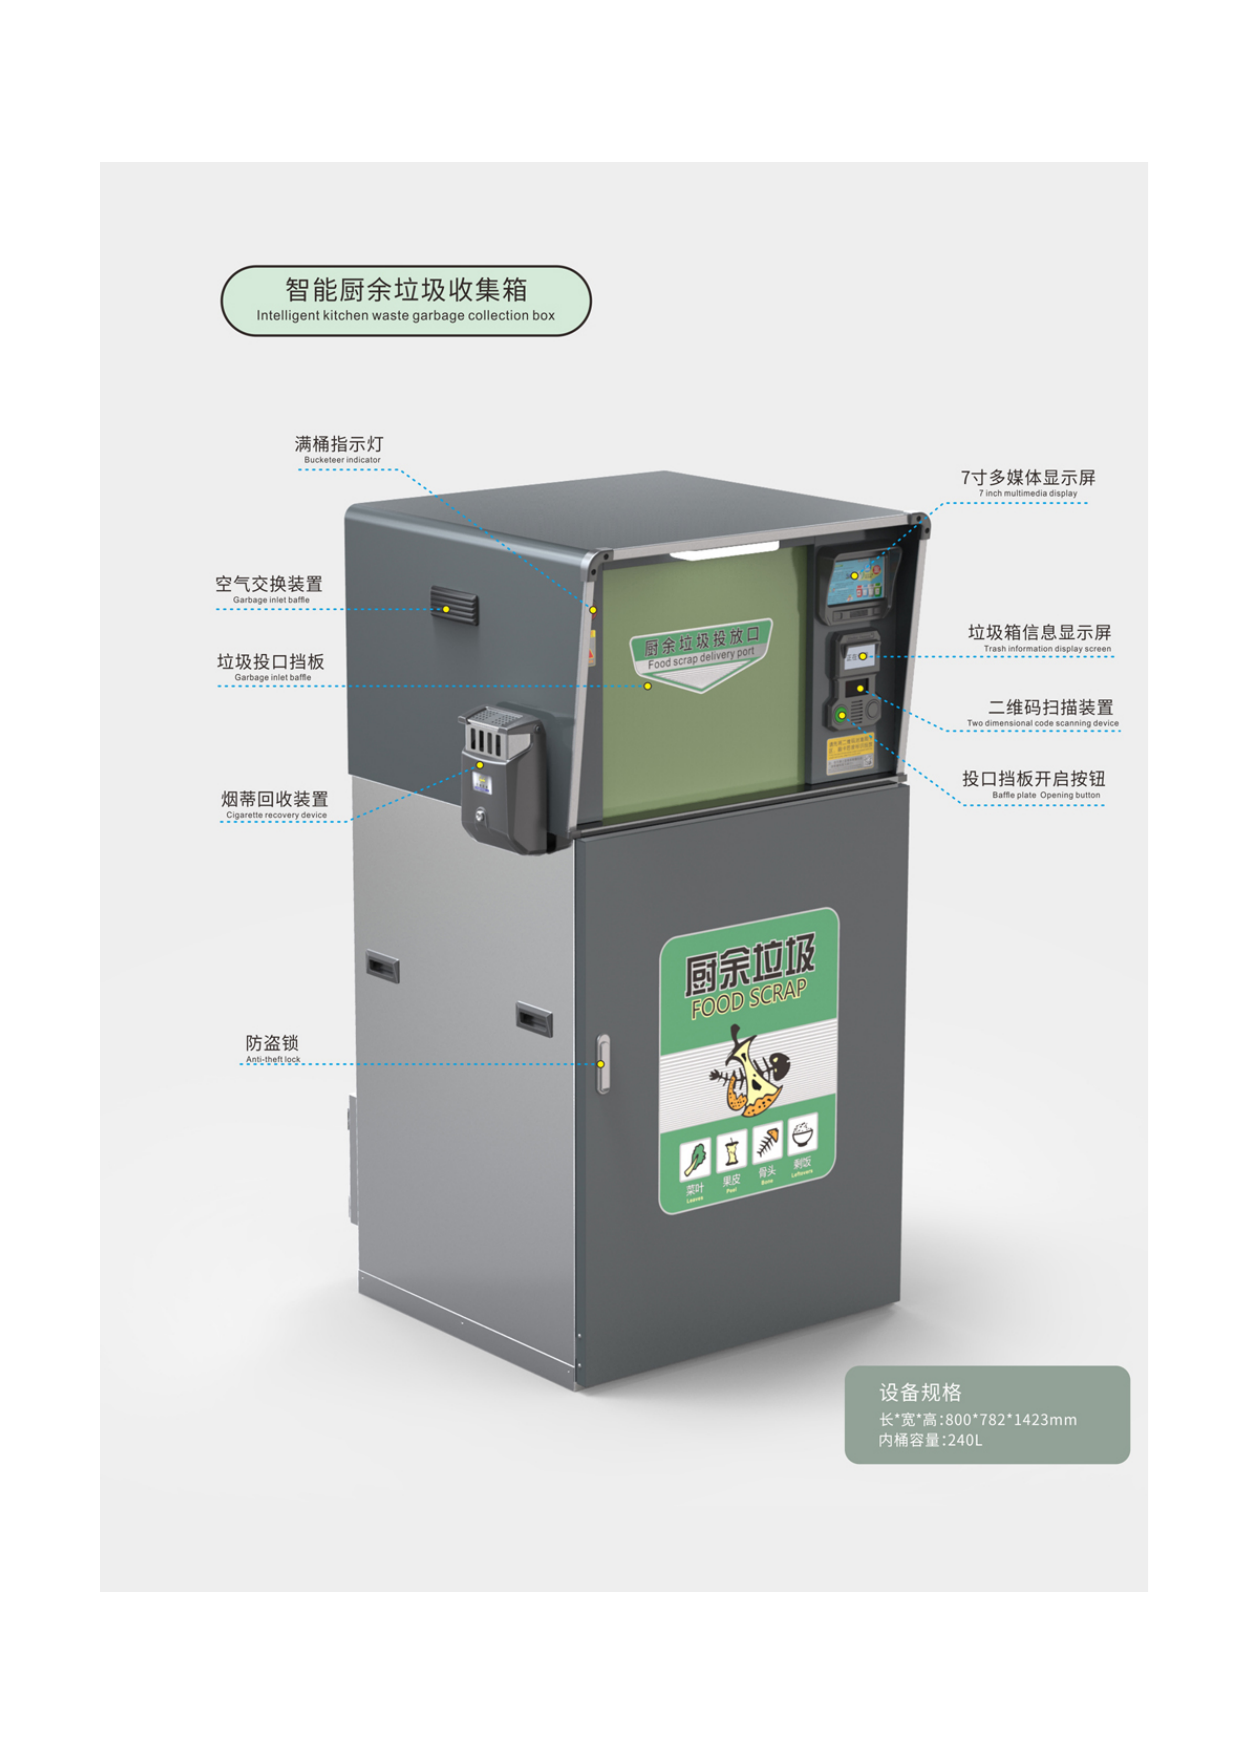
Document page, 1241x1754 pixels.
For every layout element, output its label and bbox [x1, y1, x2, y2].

picture [100, 162, 1149, 1592]
